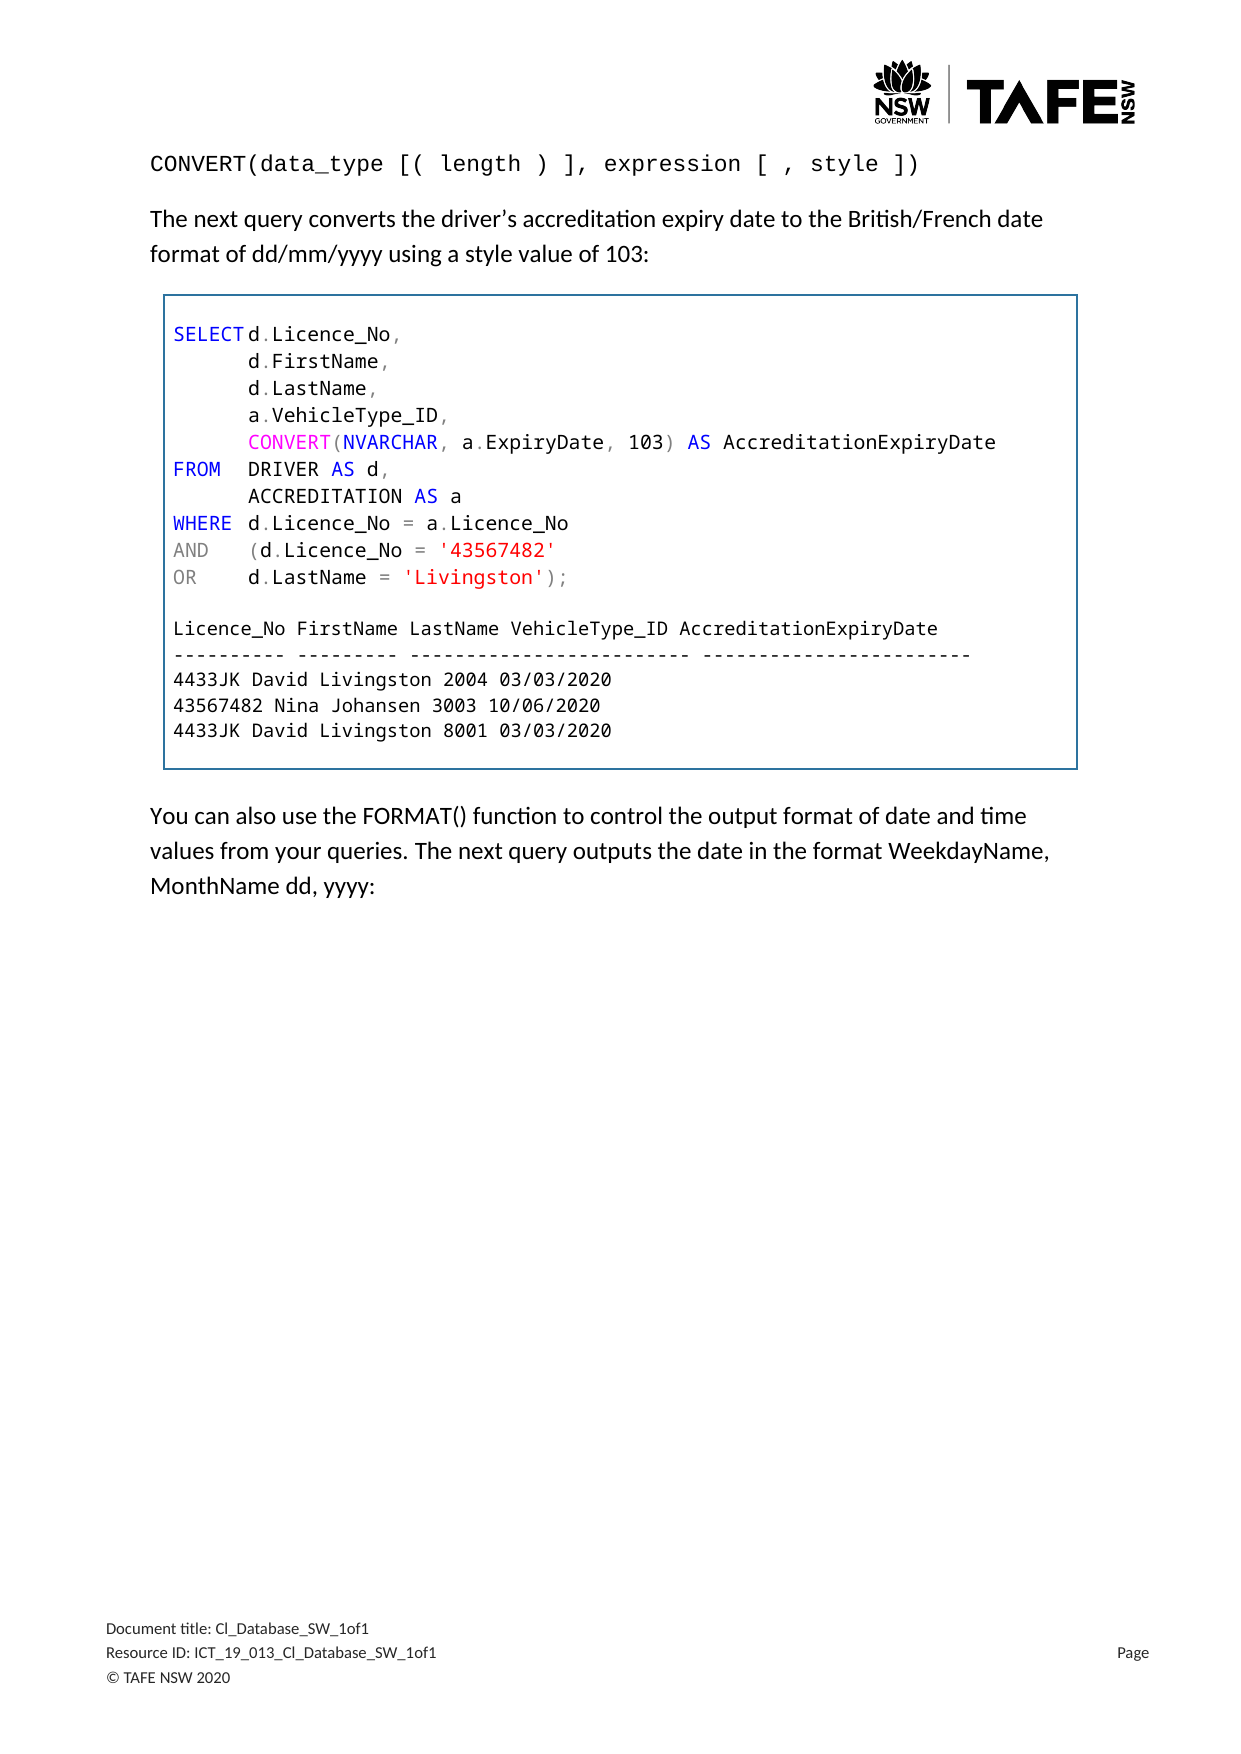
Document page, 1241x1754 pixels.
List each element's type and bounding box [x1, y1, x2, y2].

picture [873, 59, 1135, 125]
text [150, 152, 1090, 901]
